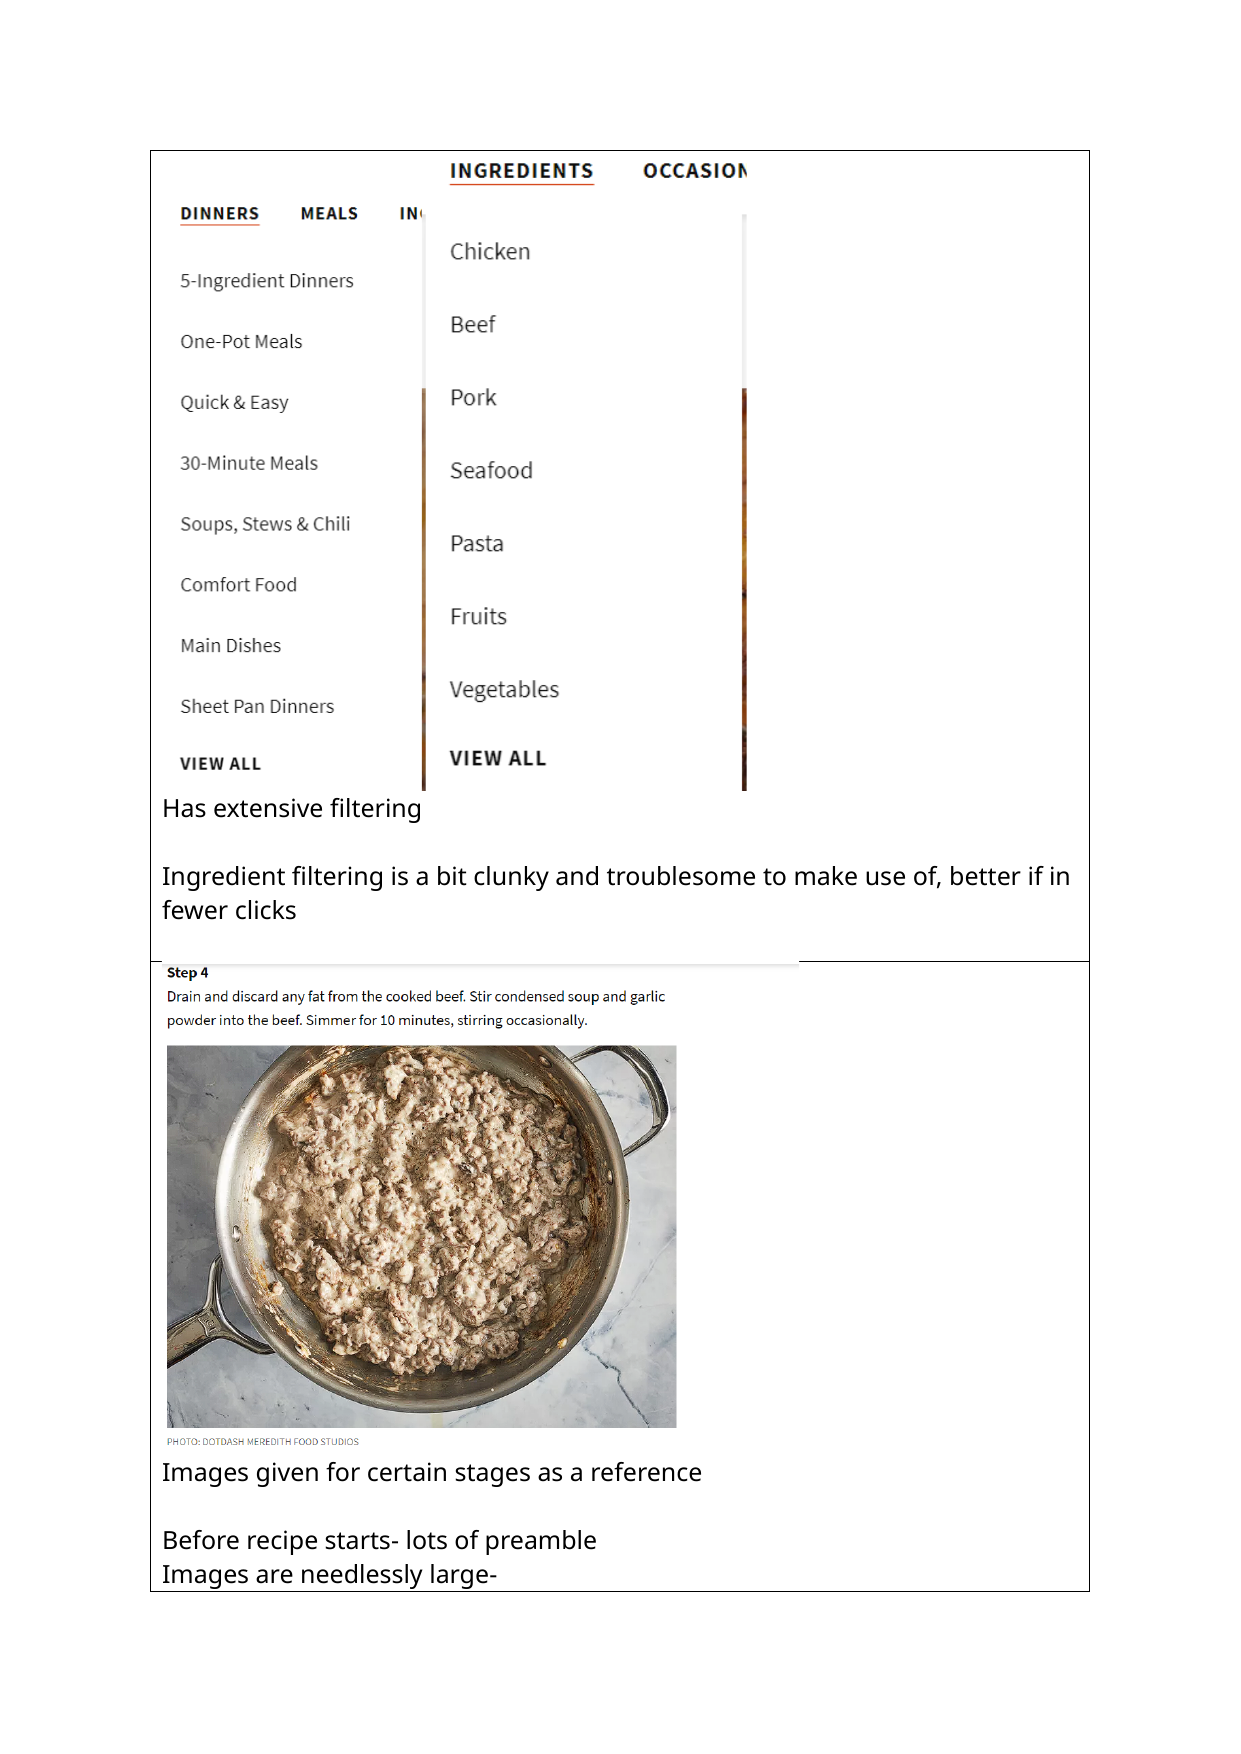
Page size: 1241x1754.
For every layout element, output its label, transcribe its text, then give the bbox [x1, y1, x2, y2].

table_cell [151, 962, 1089, 1591]
table_cell Has extensive filtering Ingredient filtering is a bit clunky and troublesome to make use of, better if in fewer clicks [151, 151, 1089, 961]
picture [161, 961, 800, 1455]
picture [161, 151, 747, 791]
